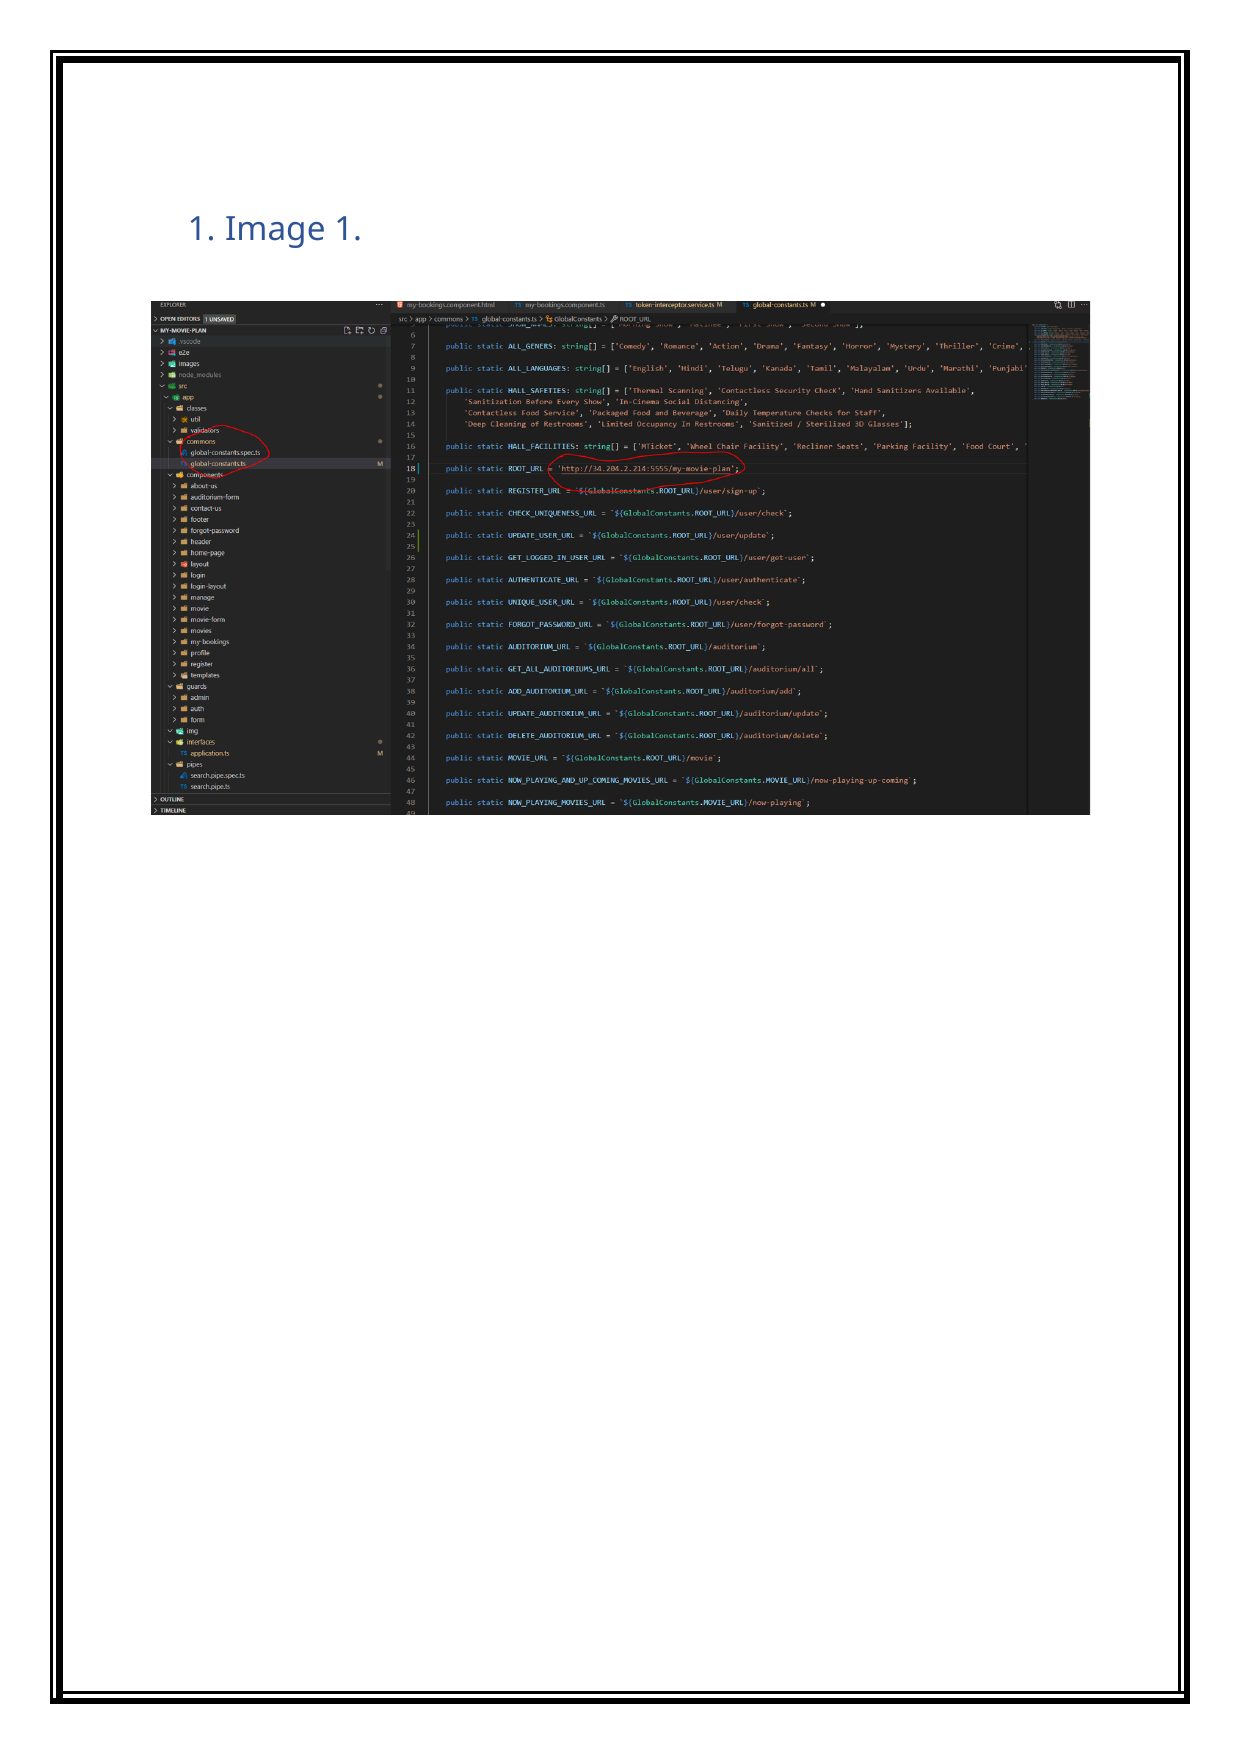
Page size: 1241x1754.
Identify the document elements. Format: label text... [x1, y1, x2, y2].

picture [150, 301, 1091, 815]
subtitle Image 1. [187, 205, 1090, 251]
